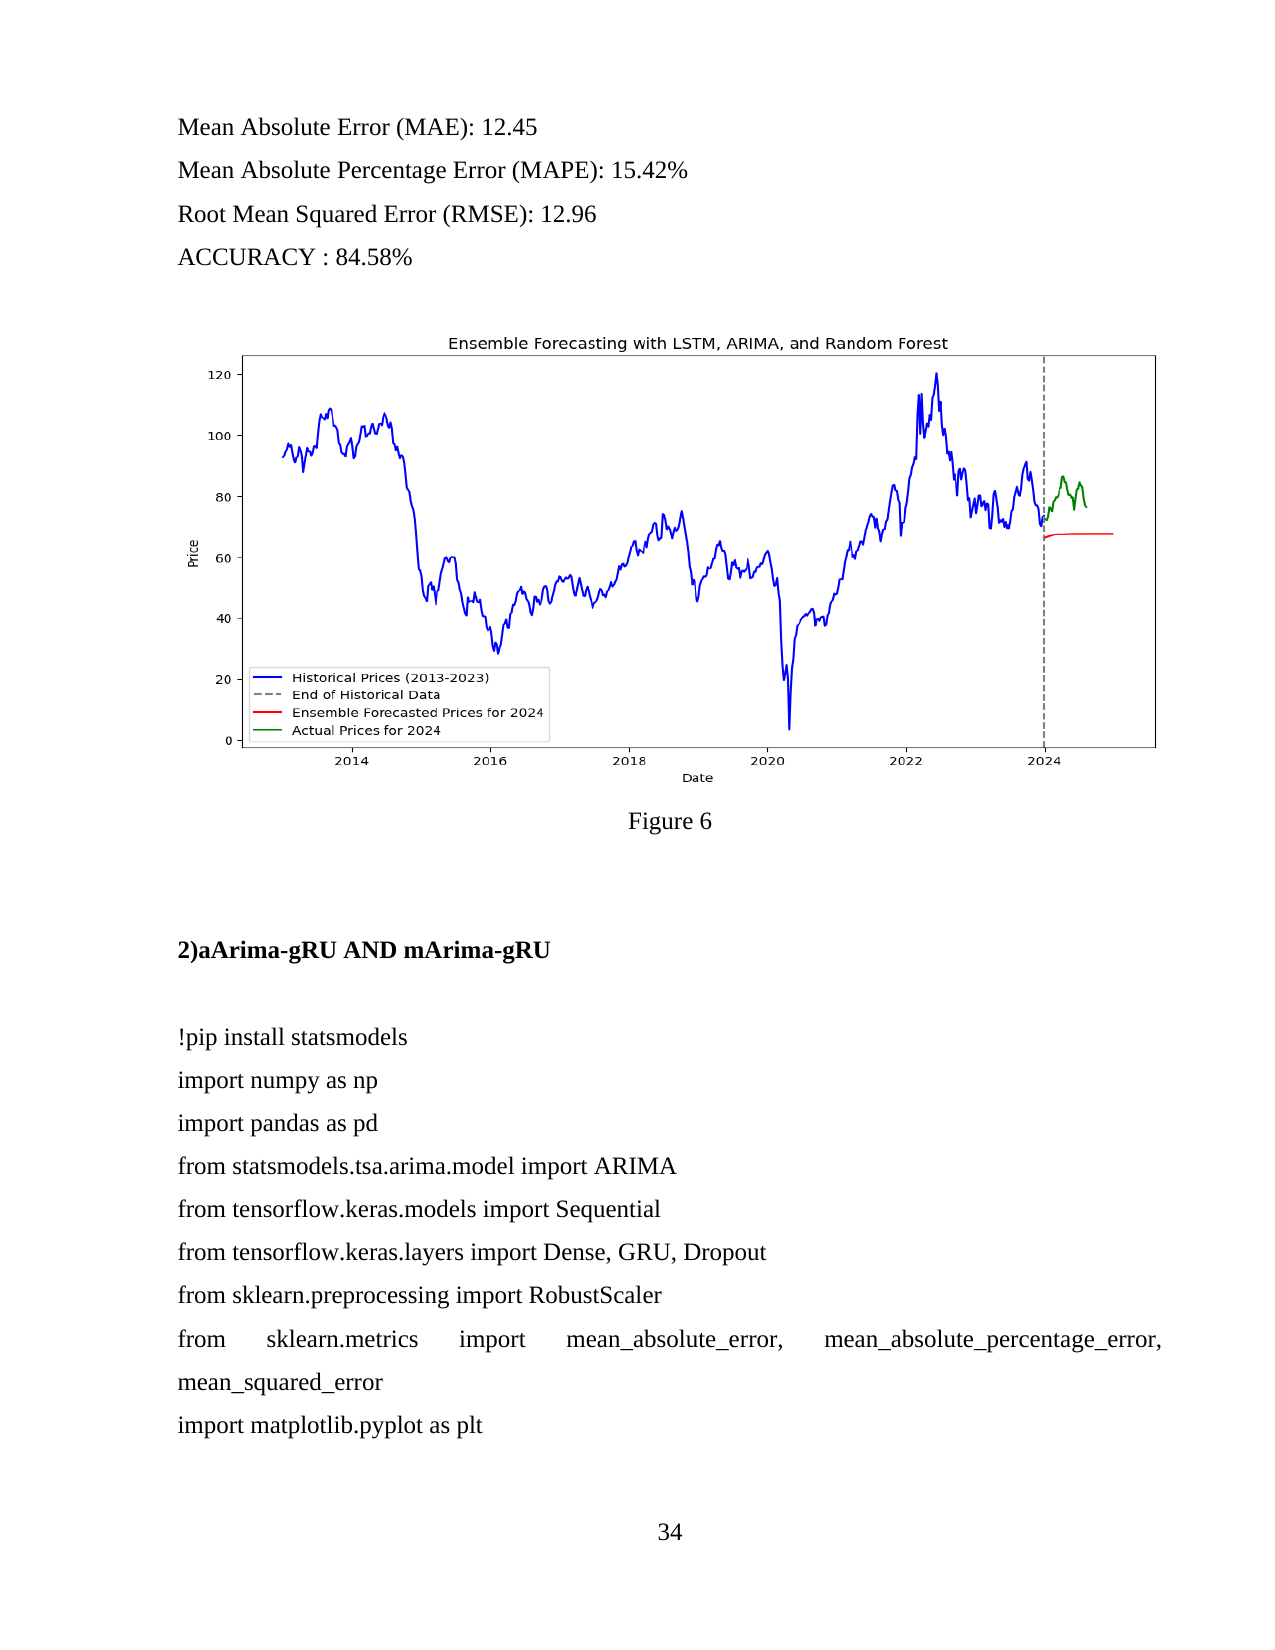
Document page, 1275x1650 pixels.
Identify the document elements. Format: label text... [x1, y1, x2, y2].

text Mean Absolute Error (MAE): 12.45 [177, 112, 1162, 141]
text !pip install statsmodels [177, 1022, 1162, 1051]
text from tensorflow.keras.layers import Dense, GRU, Dropout [177, 1237, 1162, 1266]
text Root Mean Squared Error (RMSE): 12.96 [177, 199, 1162, 227]
text Mean Absolute Percentage Error (MAPE): 15.42% [177, 156, 1162, 184]
text ACCURACY : 84.58% [177, 242, 1162, 271]
picture [177, 328, 1163, 792]
text import pandas as pd [177, 1108, 1162, 1137]
text from sklearn.metrics import mean_absolute_error, mean_absolute_percentage_error, mean_squared_error [177, 1324, 1162, 1396]
text import matplotlib.pyplot as plt [177, 1410, 1162, 1439]
text 2)aArima-gRU AND mArima-gRU [177, 936, 1162, 964]
text Figure 6 [177, 792, 1162, 835]
text from statsmodels.tsa.arima.model import ARIMA [177, 1151, 1162, 1180]
text from sklearn.preprocessing import RobustScaler [177, 1281, 1162, 1309]
text import numpy as np [177, 1065, 1162, 1094]
text from tensorflow.keras.models import Sequential [177, 1194, 1162, 1223]
